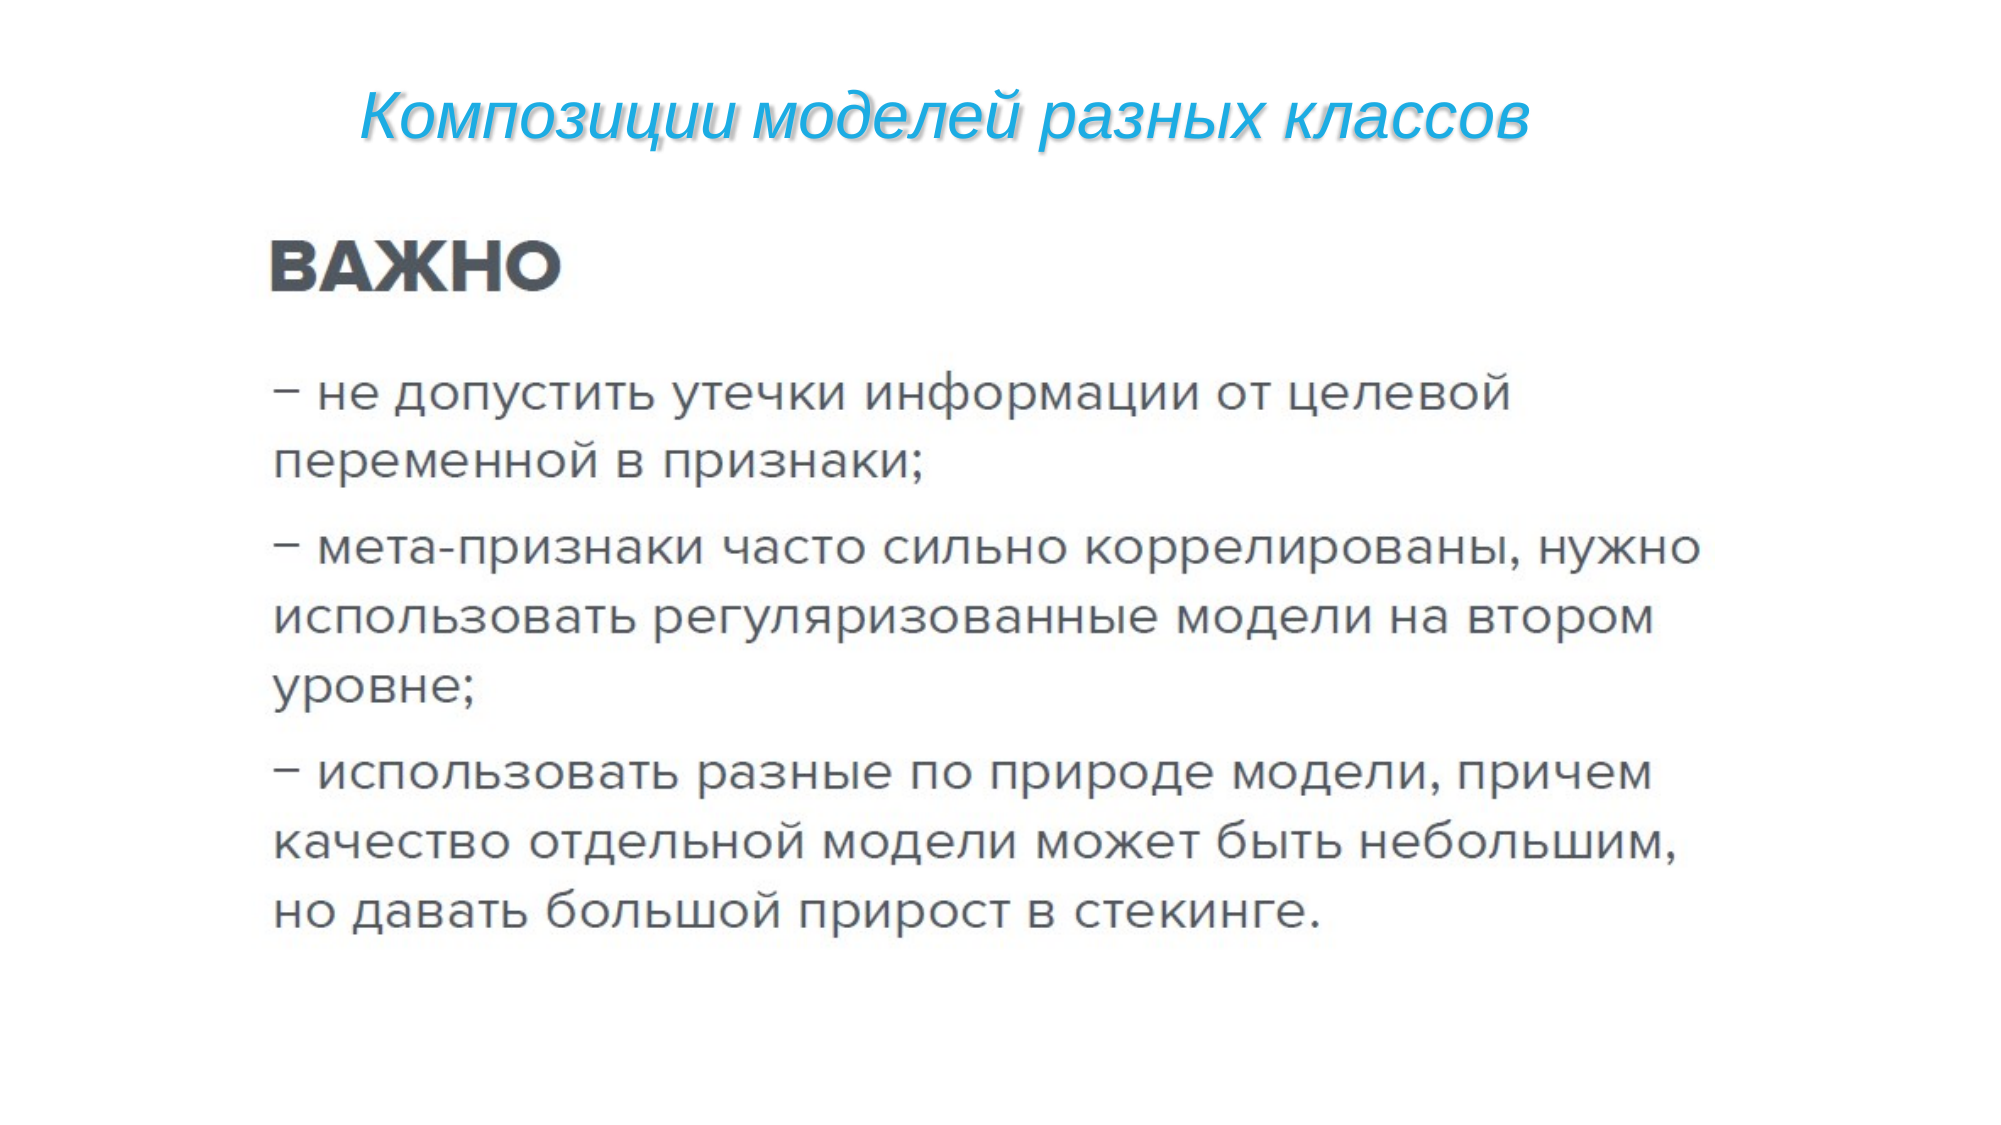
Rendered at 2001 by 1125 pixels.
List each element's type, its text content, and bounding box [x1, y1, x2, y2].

picture [225, 217, 1715, 972]
text Композициимоделей разных классов [359, 76, 1913, 153]
picture [315, 48, 1575, 203]
